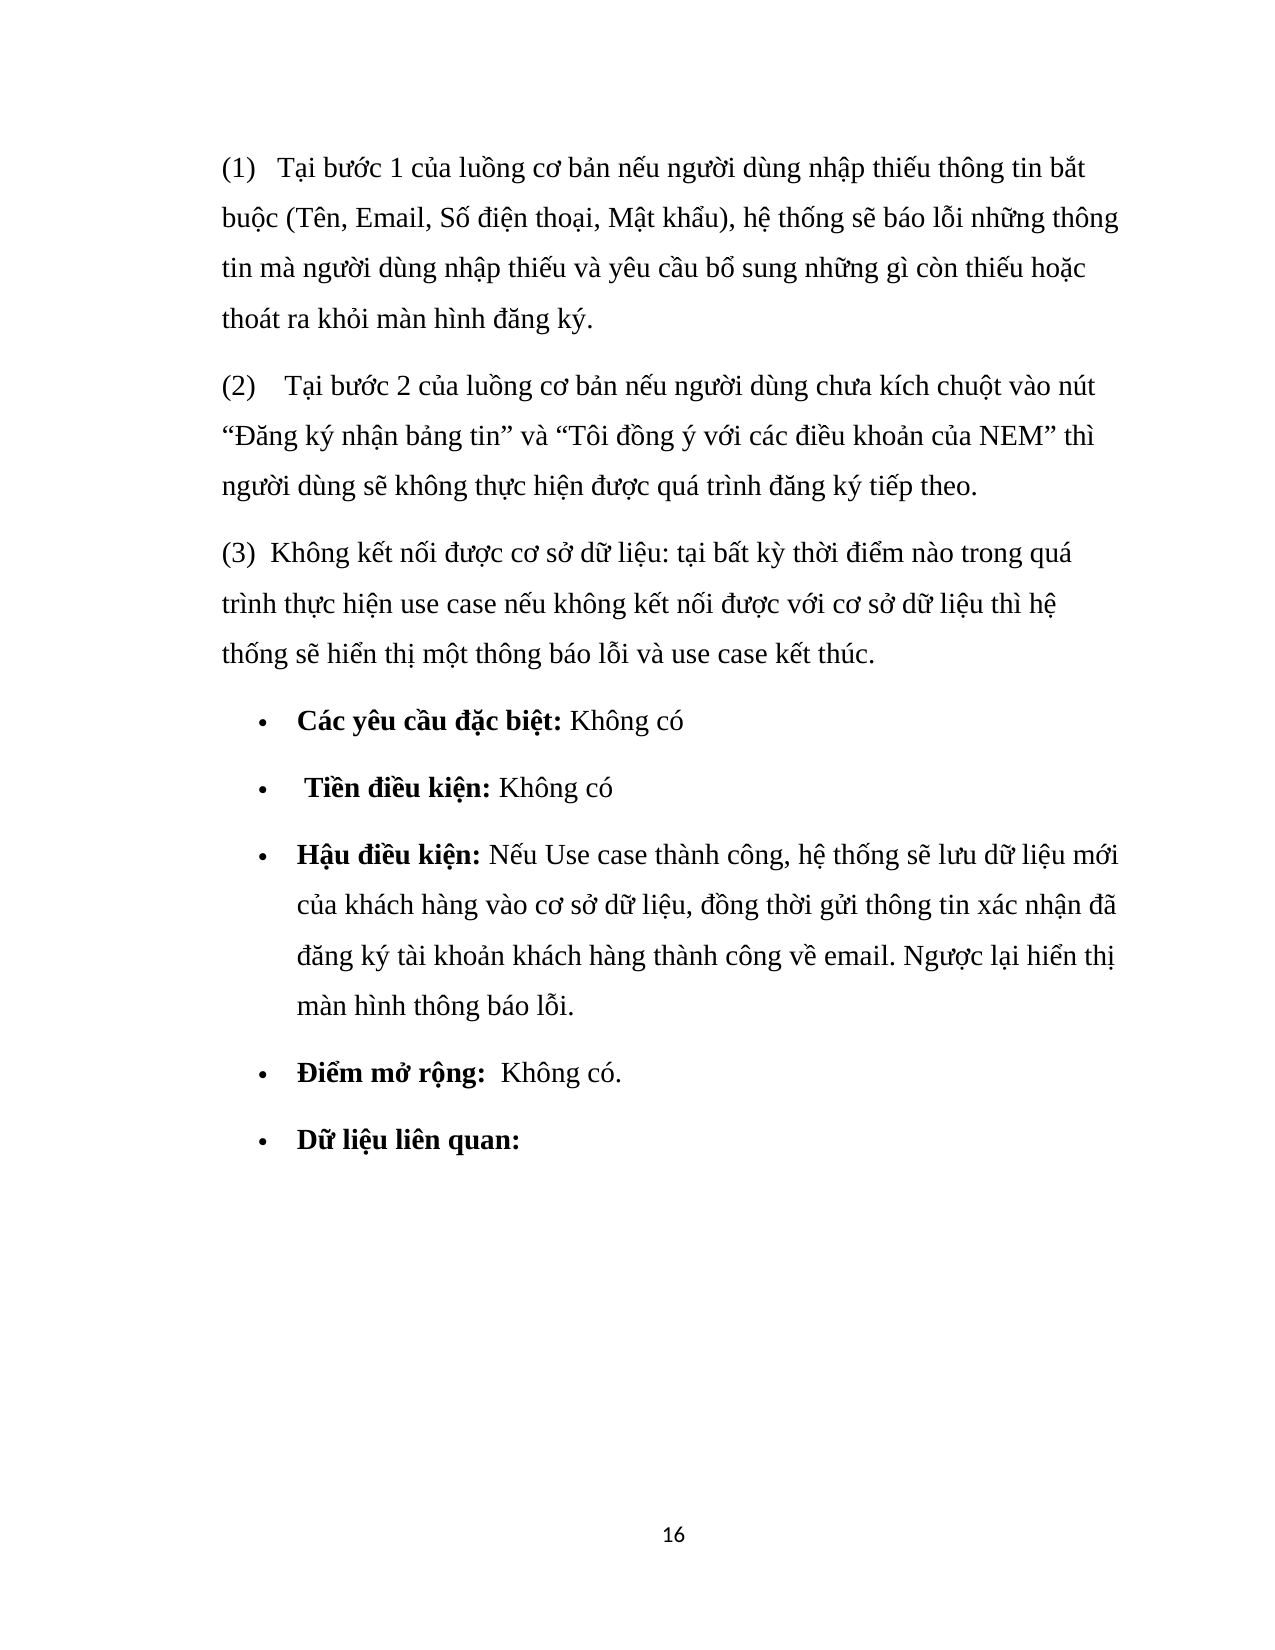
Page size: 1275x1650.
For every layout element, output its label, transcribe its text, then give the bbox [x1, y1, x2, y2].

list Tiền điều kiện: Không có [259, 770, 1125, 804]
list Hậu điều kiện: Nếu Use case thành công, hệ thống sẽ lưu dữ liệu mới của khách hàng vào cơ sở dữ liệu, đồng thời gửi thông tin xác nhận đã đăng ký tài khoản khách hàng thành công về email. Ngược lại hiển thị màn hình thông báo lỗi. [259, 837, 1125, 1022]
text (1) Tại bước 1 của luồng cơ bản nếu người dùng nhập thiếu thông tin bắt buộc (Tên, Email, Số điện thoại, Mật khẩu), hệ thống sẽ báo lỗi những thông tin mà người dùng nhập thiếu và yêu cầu bổ sung những gì còn thiếu hoặc thoát ra khỏi màn hình đăng ký. [222, 150, 1125, 334]
list Dữ liệu liên quan: [259, 1122, 1125, 1156]
list Điểm mở rộng: Không có. [259, 1055, 1125, 1088]
list Các yêu cầu đặc biệt: Không có [259, 703, 1125, 737]
text (2) Tại bước 2 của luồng cơ bản nếu người dùng chưa kích chuột vào nút “Đăng ký nhận bảng tin” và “Tôi đồng ý với các điều khoản của NEM” thì người dùng sẽ không thực hiện được quá trình đăng ký tiếp theo. [222, 368, 1125, 502]
text (3) Không kết nối được cơ sở dữ liệu: tại bất kỳ thời điểm nào trong quá trình thực hiện use case nếu không kết nối được với cơ sở dữ liệu thì hệ thống sẽ hiển thị một thông báo lỗi và use case kết thúc. [222, 536, 1125, 670]
